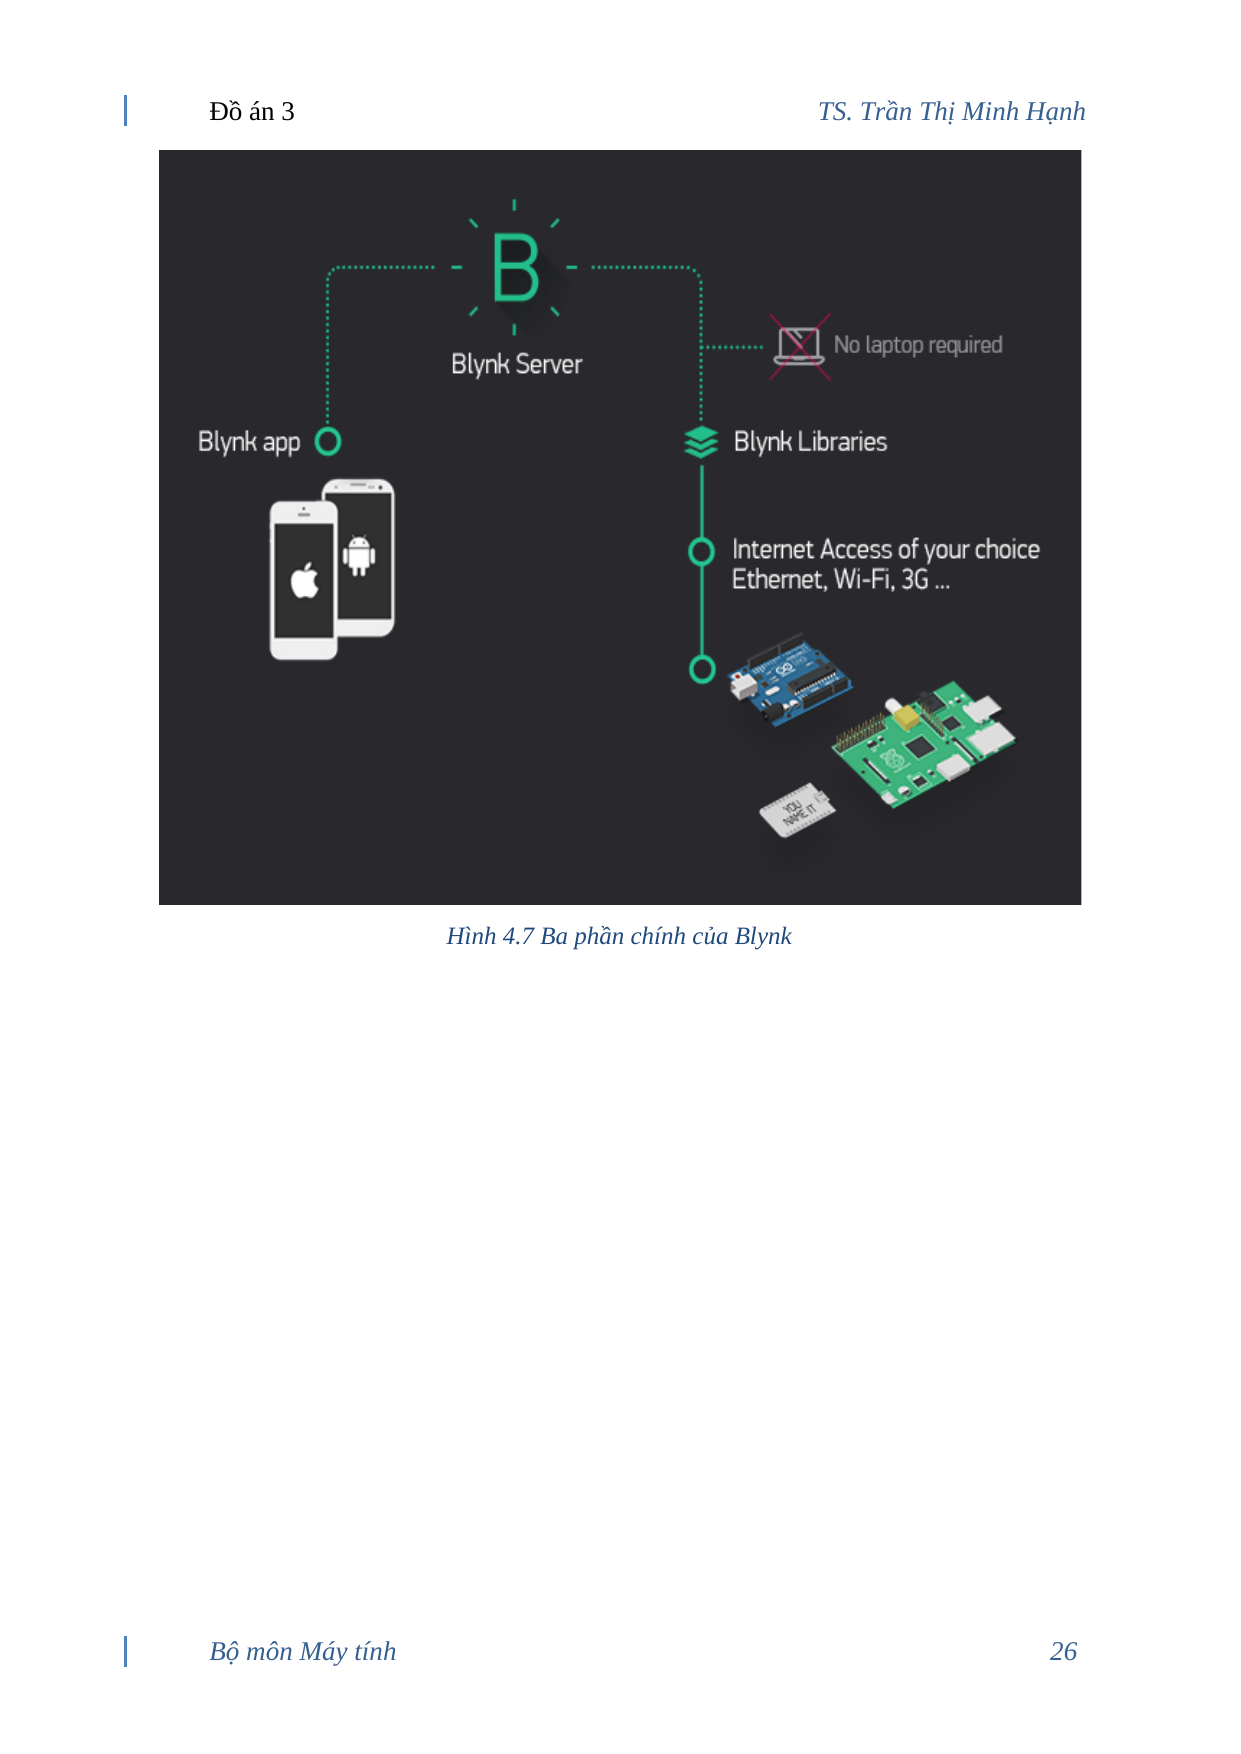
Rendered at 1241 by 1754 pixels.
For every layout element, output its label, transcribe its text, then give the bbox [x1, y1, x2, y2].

picture [159, 150, 1082, 905]
